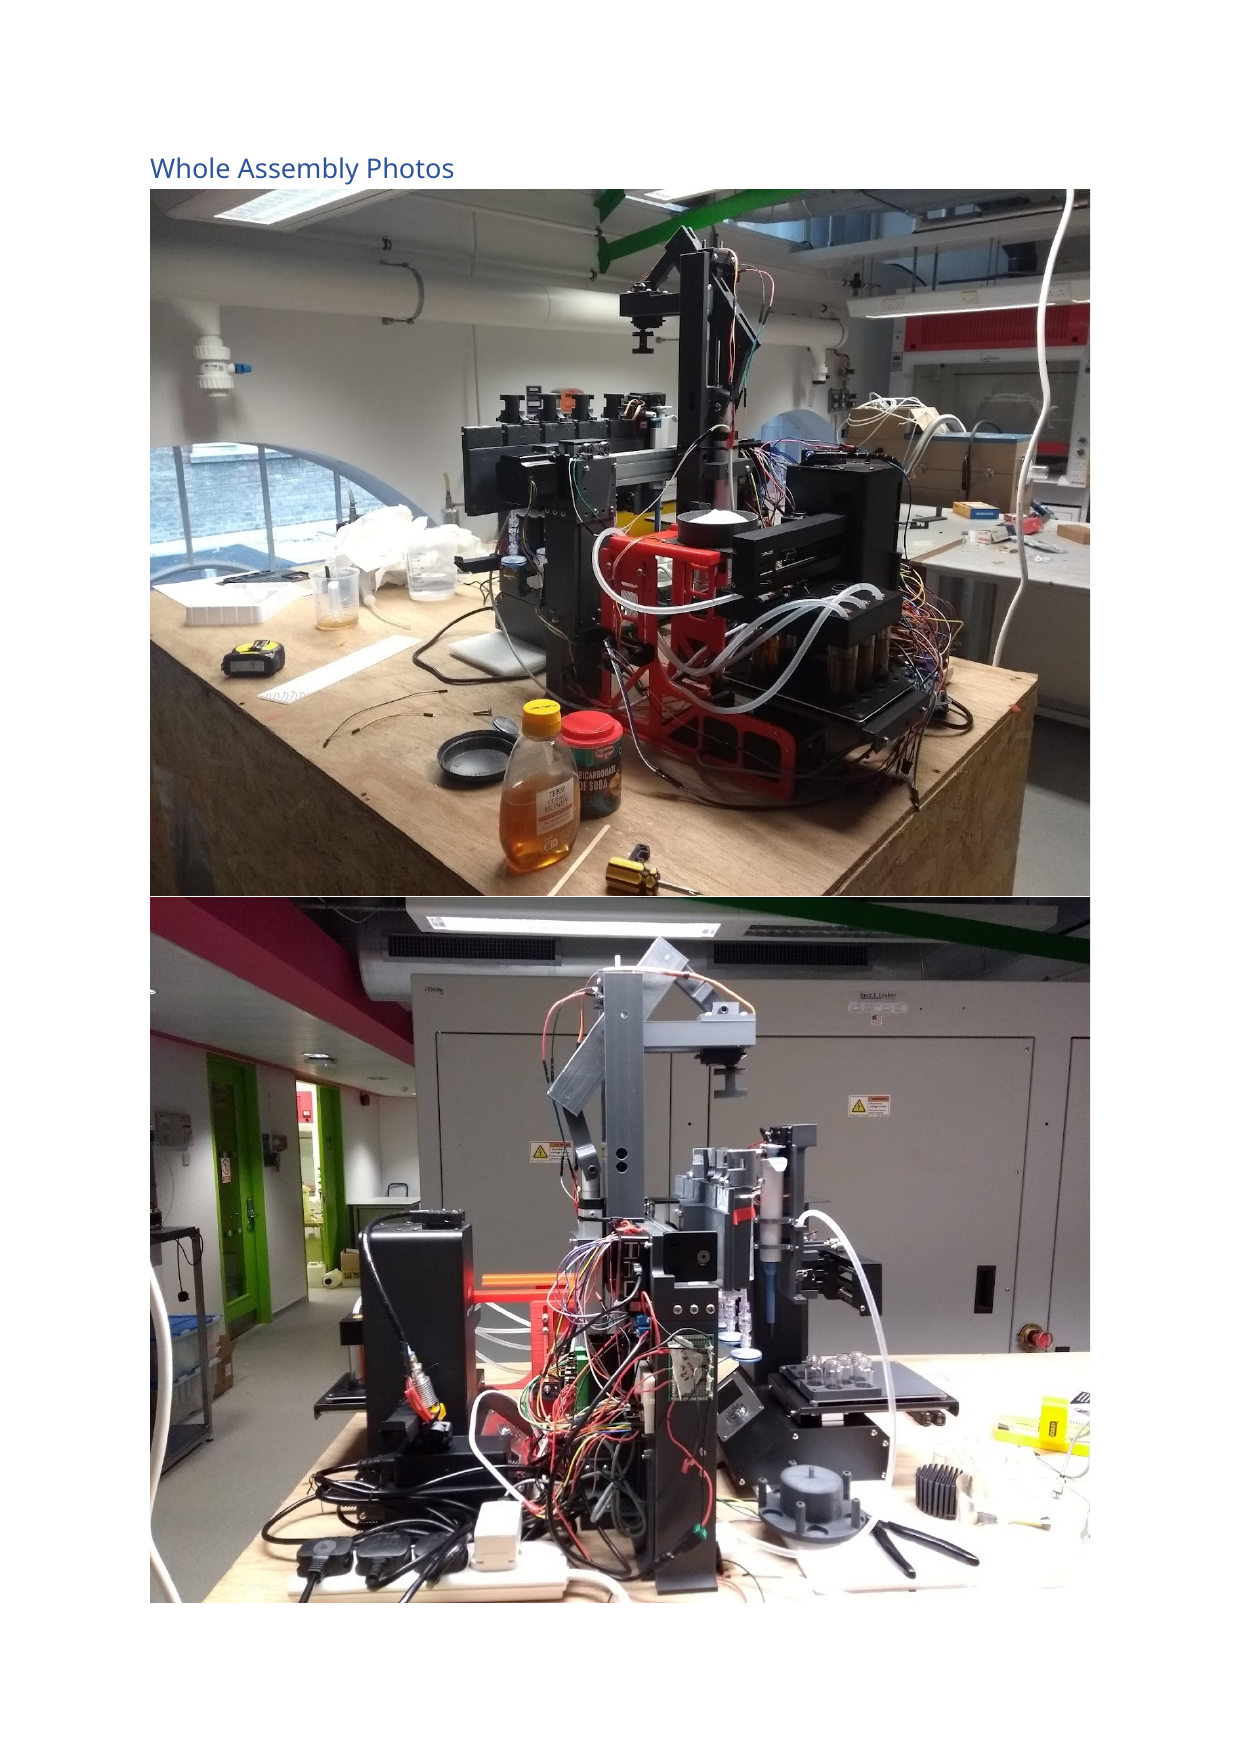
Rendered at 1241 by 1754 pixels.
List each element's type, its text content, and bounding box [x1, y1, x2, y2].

picture [150, 897, 1091, 1603]
picture [150, 189, 1091, 896]
subtitle Whole Assembly Photos [150, 150, 1090, 187]
